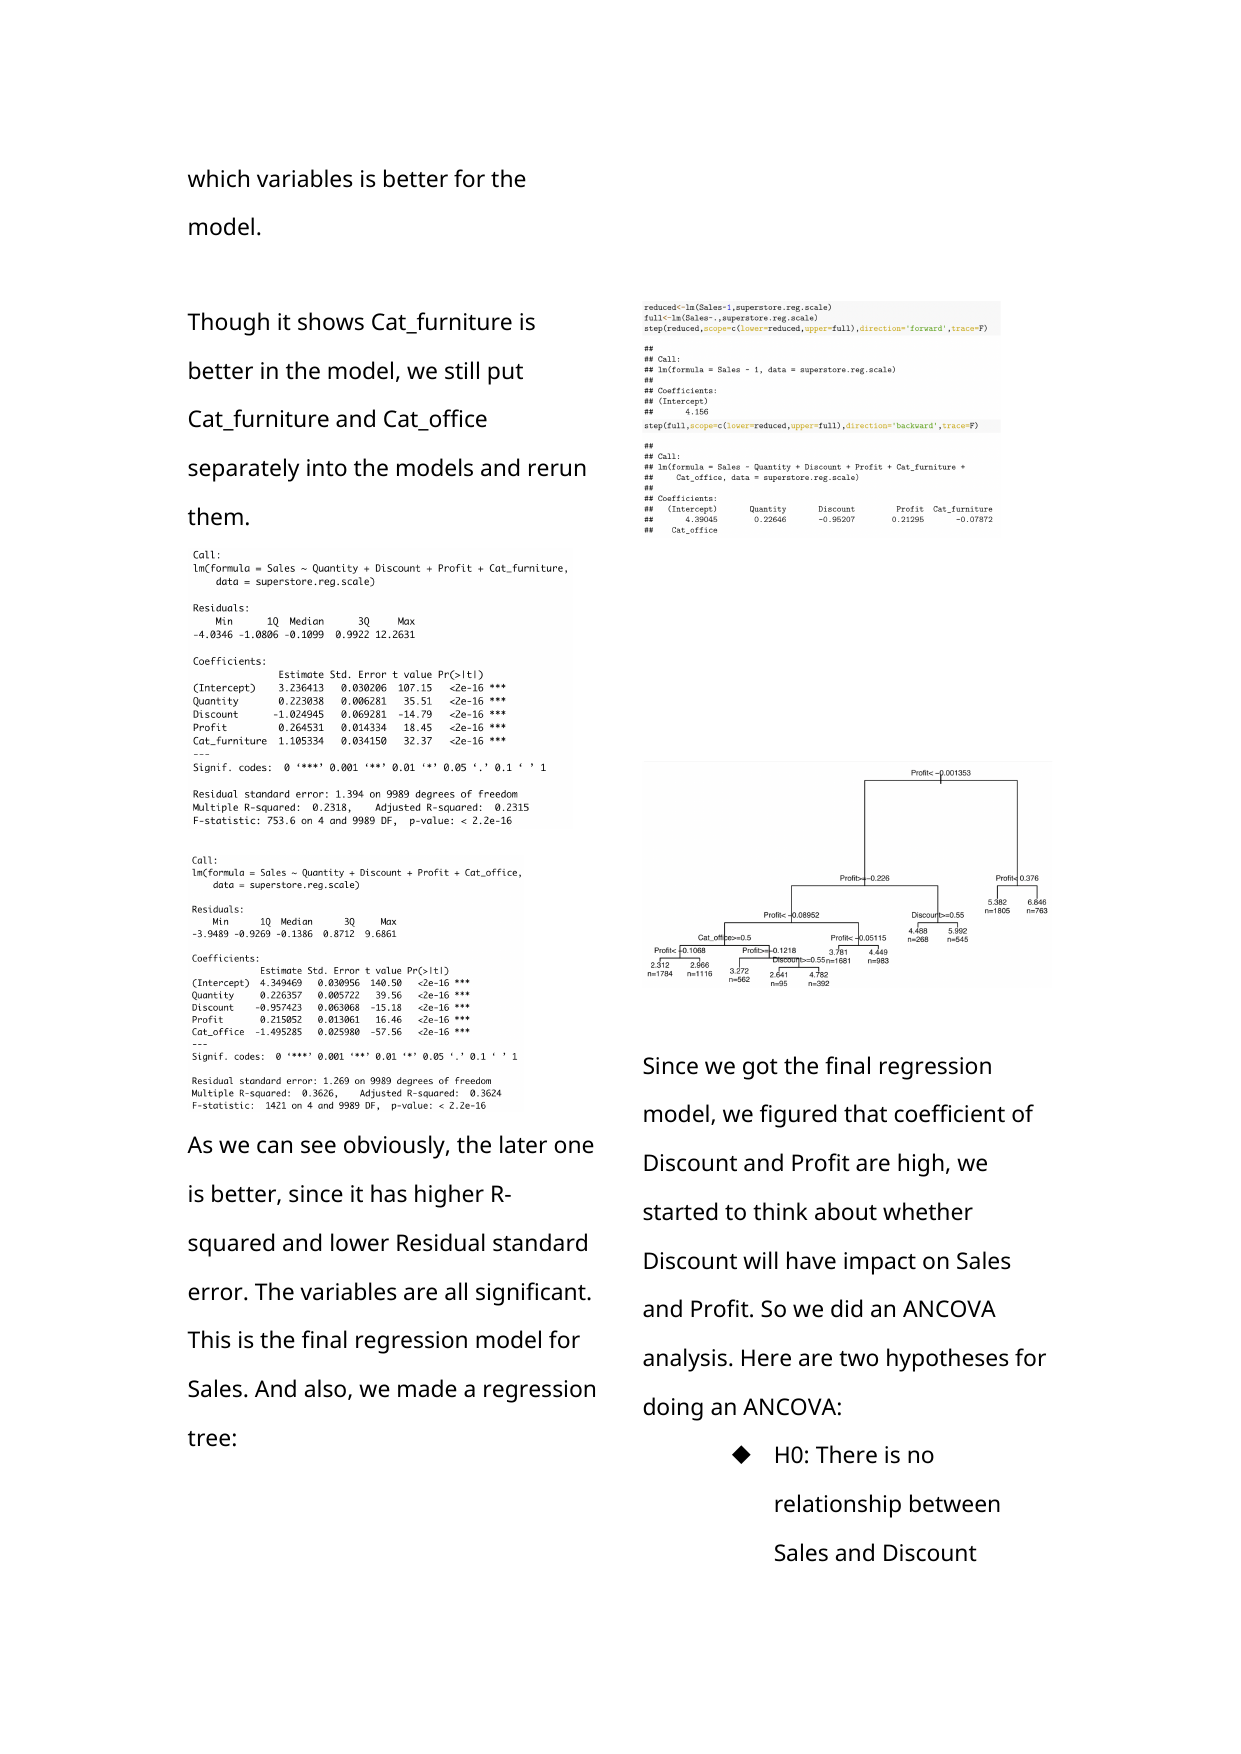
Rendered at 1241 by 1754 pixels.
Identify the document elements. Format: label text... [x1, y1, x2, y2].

picture [642, 761, 1053, 988]
list Since we got the final regression model, we figured that coefficient of Discount and Profit are high, we started to think about whether Discount will have impact on Sales and Profit. So we did an ANCOVA analysis. Here are two hypotheses for doing an ANCOVA: [642, 1049, 1053, 1423]
picture [187, 855, 524, 1112]
list As we can see obviously, the later one is better, since it has higher R-squared and lower Residual standard error. The variables are all significant. This is the final regression model for Sales. And also, we made a regression tree: [187, 1129, 598, 1454]
picture [187, 548, 573, 829]
list Though it shows Cat_furniture is better in the model, we still put Cat_furniture and Cat_office separately into the models and rerun them. [187, 305, 598, 533]
picture [642, 301, 1001, 538]
list H0: There is no relationship between Sales and Discount [730, 1438, 1053, 1568]
